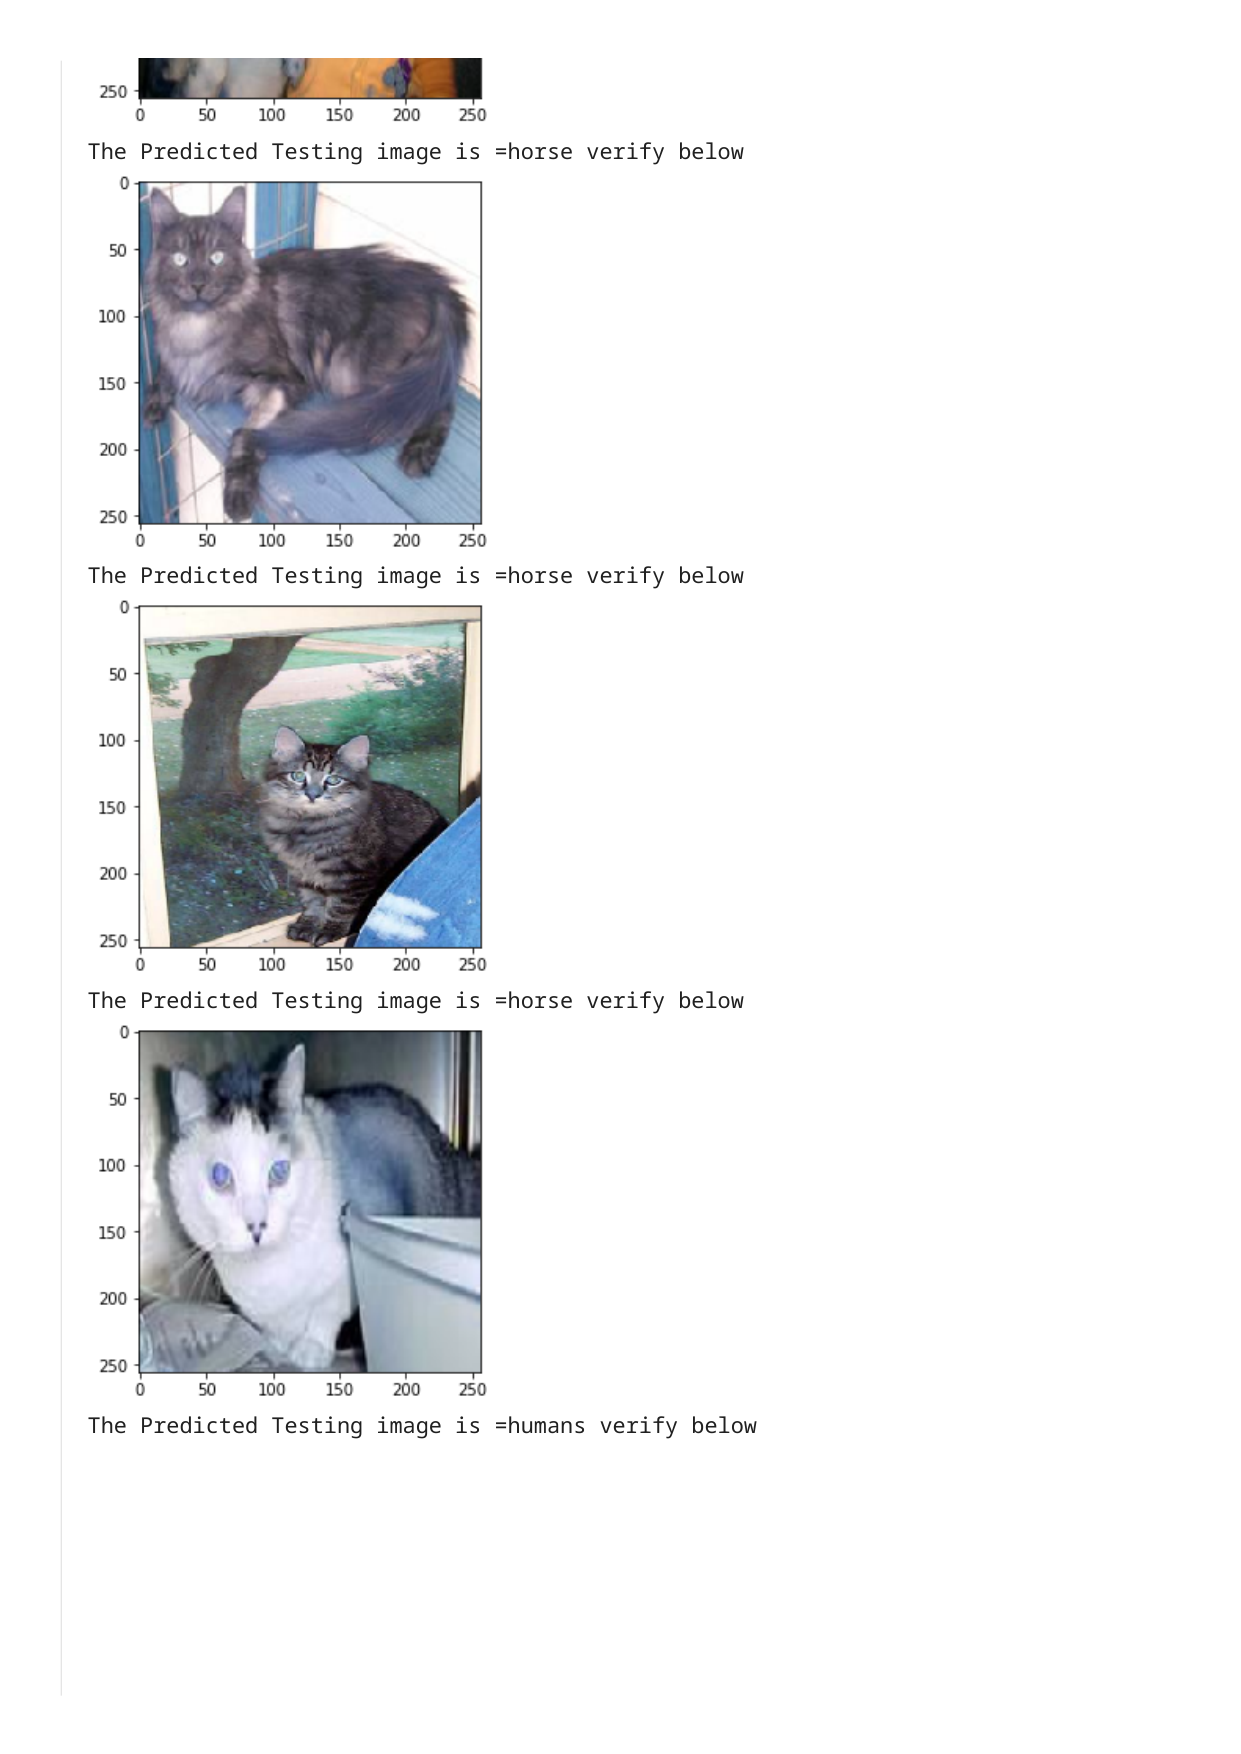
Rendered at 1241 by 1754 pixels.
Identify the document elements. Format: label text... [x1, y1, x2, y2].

picture [87, 591, 498, 985]
picture [87, 58, 498, 135]
text The Predicted Testing image is =horse verify below [87, 985, 1198, 1015]
text The Predicted Testing image is =horse verify below [87, 560, 1198, 590]
picture [87, 166, 498, 561]
text The Predicted Testing image is =humans verify below [87, 1410, 1198, 1439]
text The Predicted Testing image is =horse verify below [87, 136, 1198, 166]
picture [87, 1015, 498, 1410]
